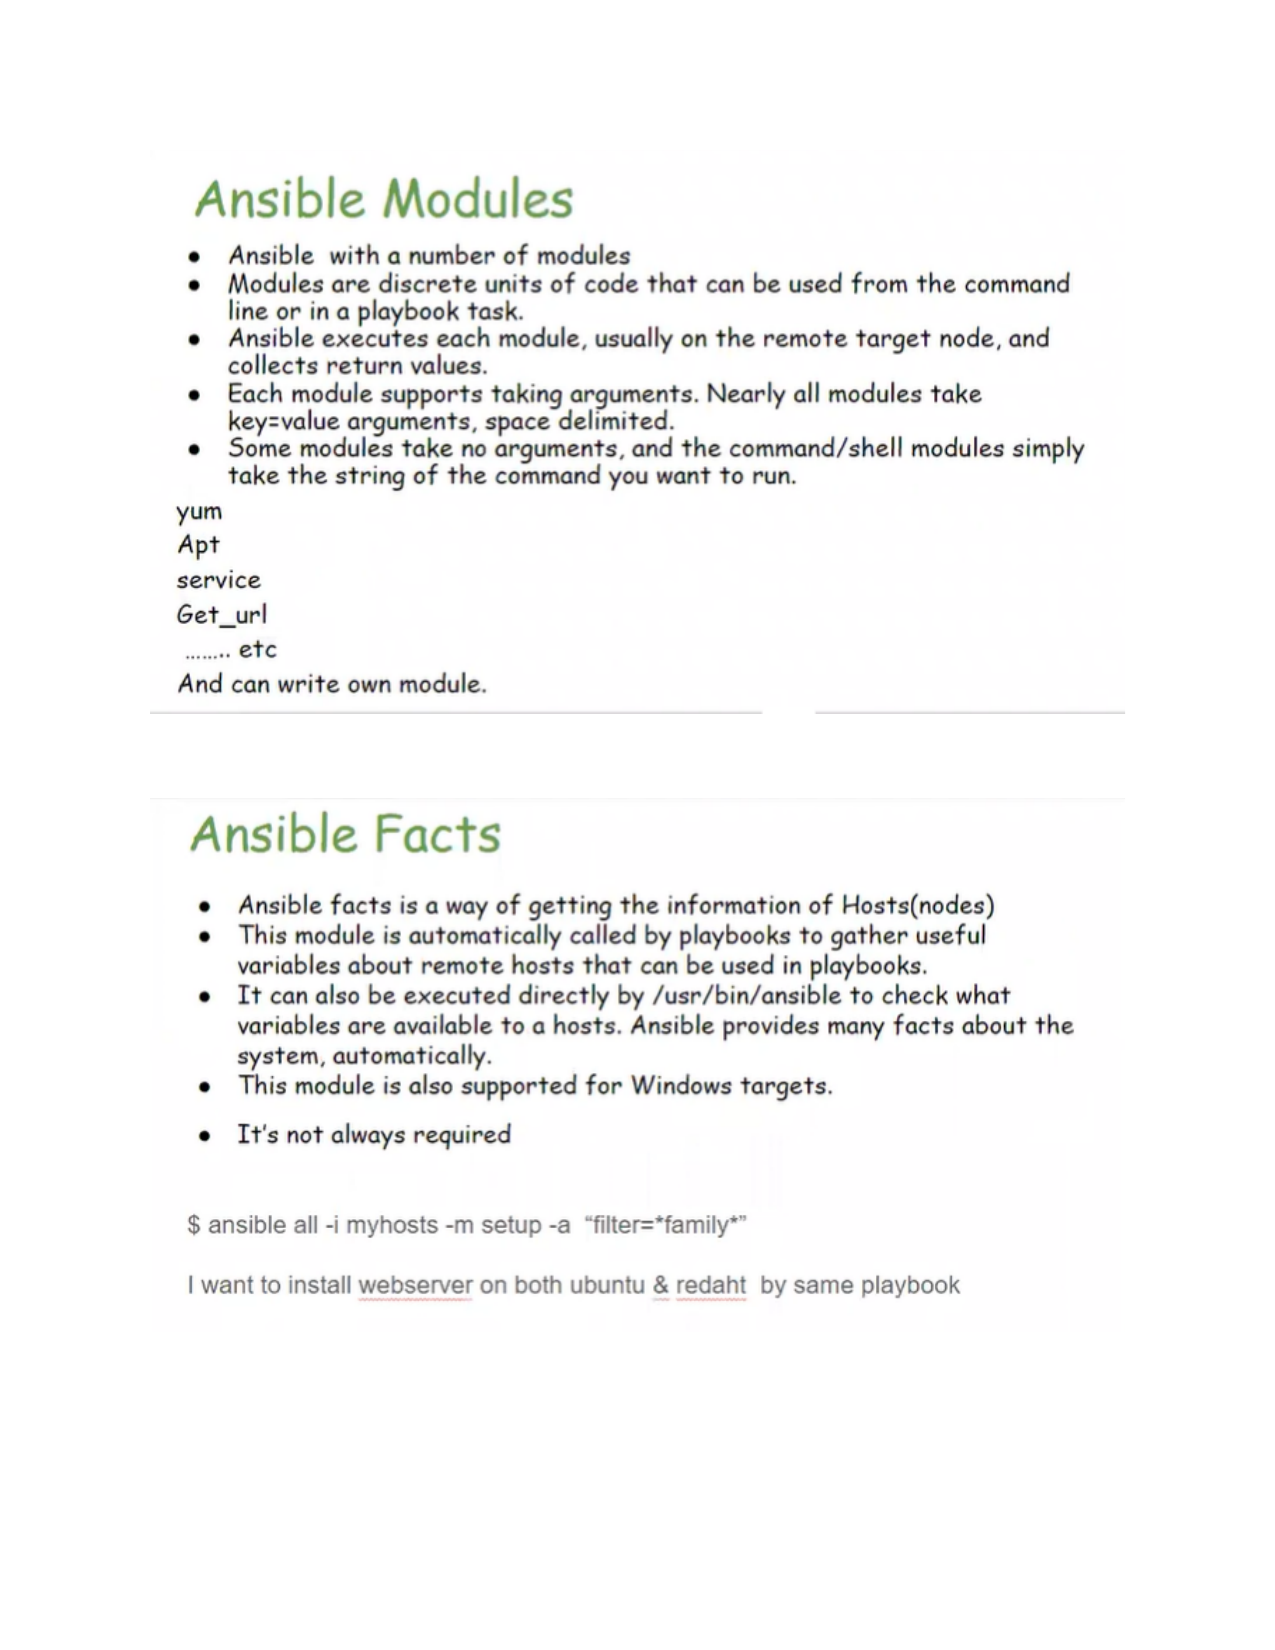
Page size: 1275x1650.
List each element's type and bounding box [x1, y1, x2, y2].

picture [150, 150, 1125, 714]
picture [150, 798, 1125, 1332]
